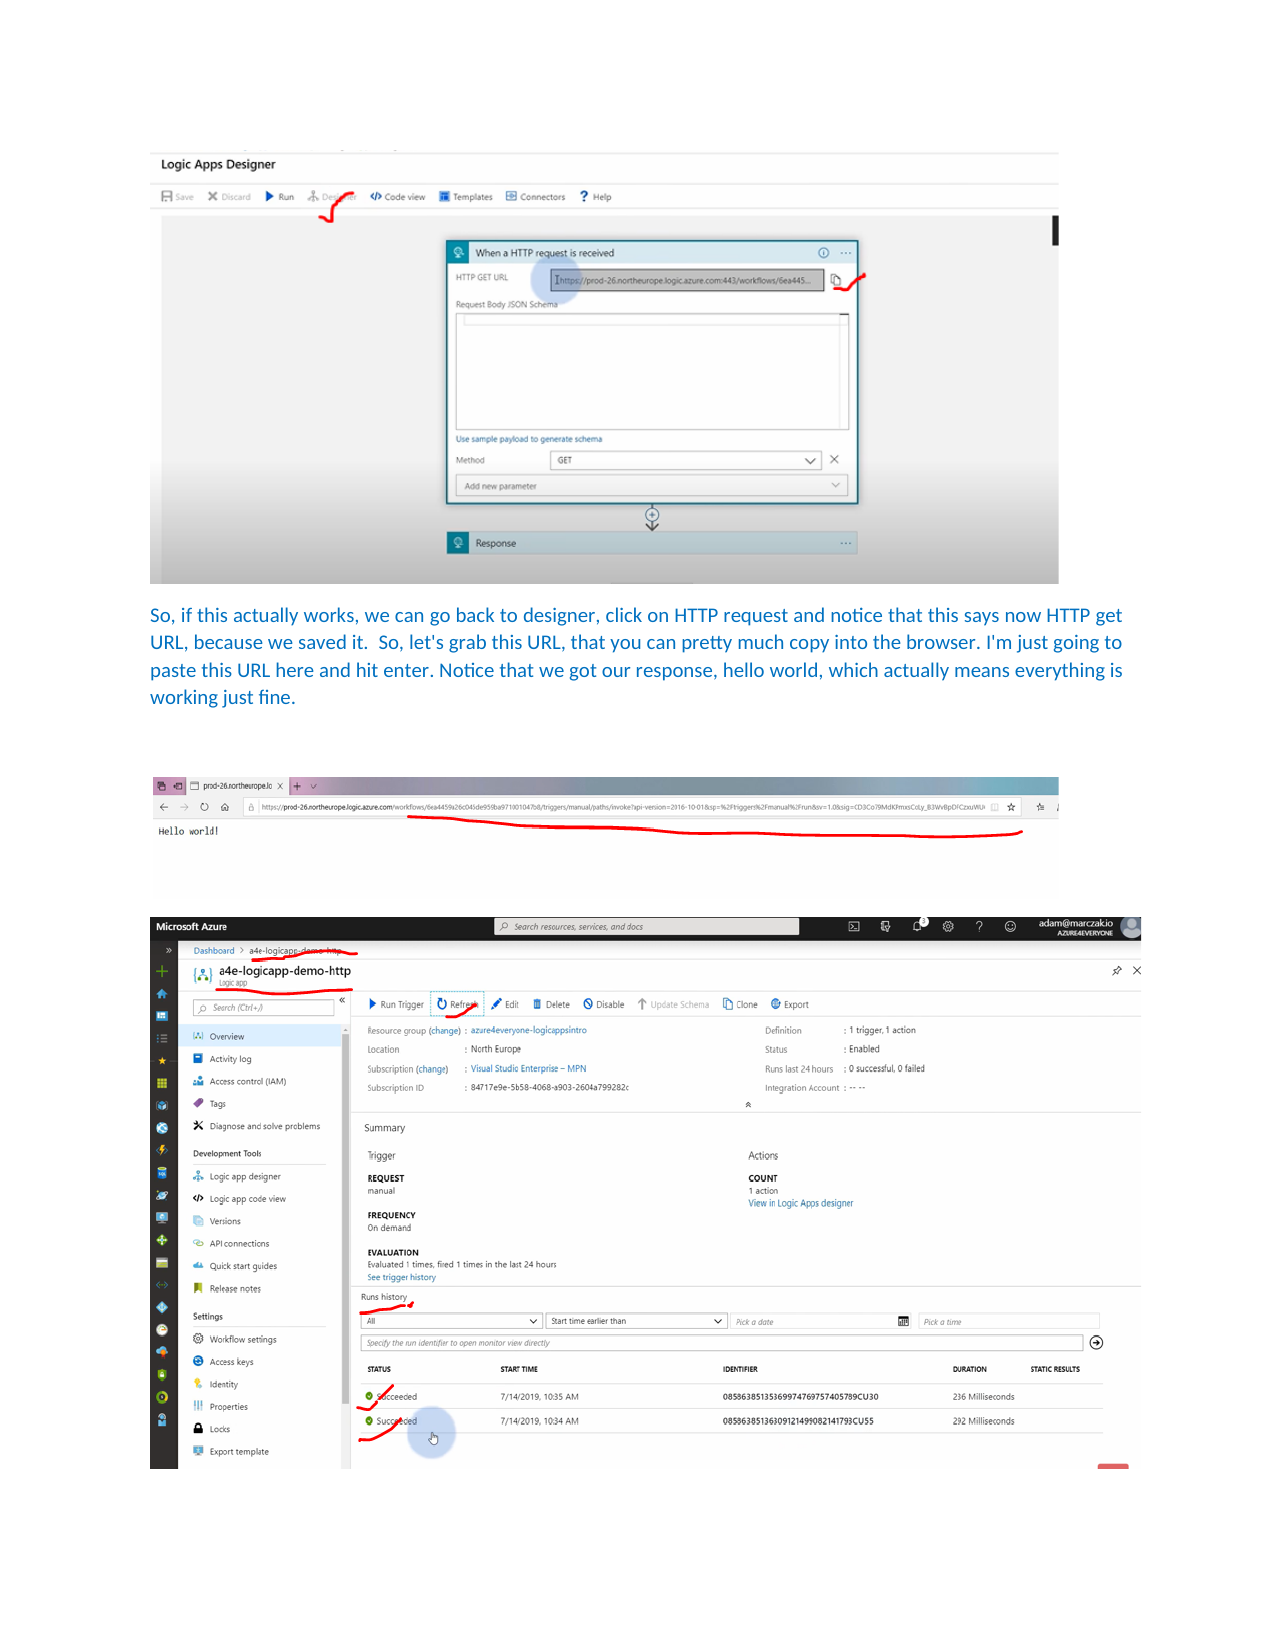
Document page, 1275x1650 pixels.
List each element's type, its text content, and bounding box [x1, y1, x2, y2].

text So, if this actually works, we can go back to designer, click on HTTP request and notice that this says now HTTP get URL, because we saved it. So, let's grab this URL, that you can pretty much copy into the browser. I'm just going to paste this URL here and hit enter. Notice that we got our response, hello world, which actually means everything is working just fine. [150, 602, 1125, 709]
picture [150, 917, 1142, 1469]
picture [150, 772, 1059, 899]
picture [150, 150, 1059, 584]
